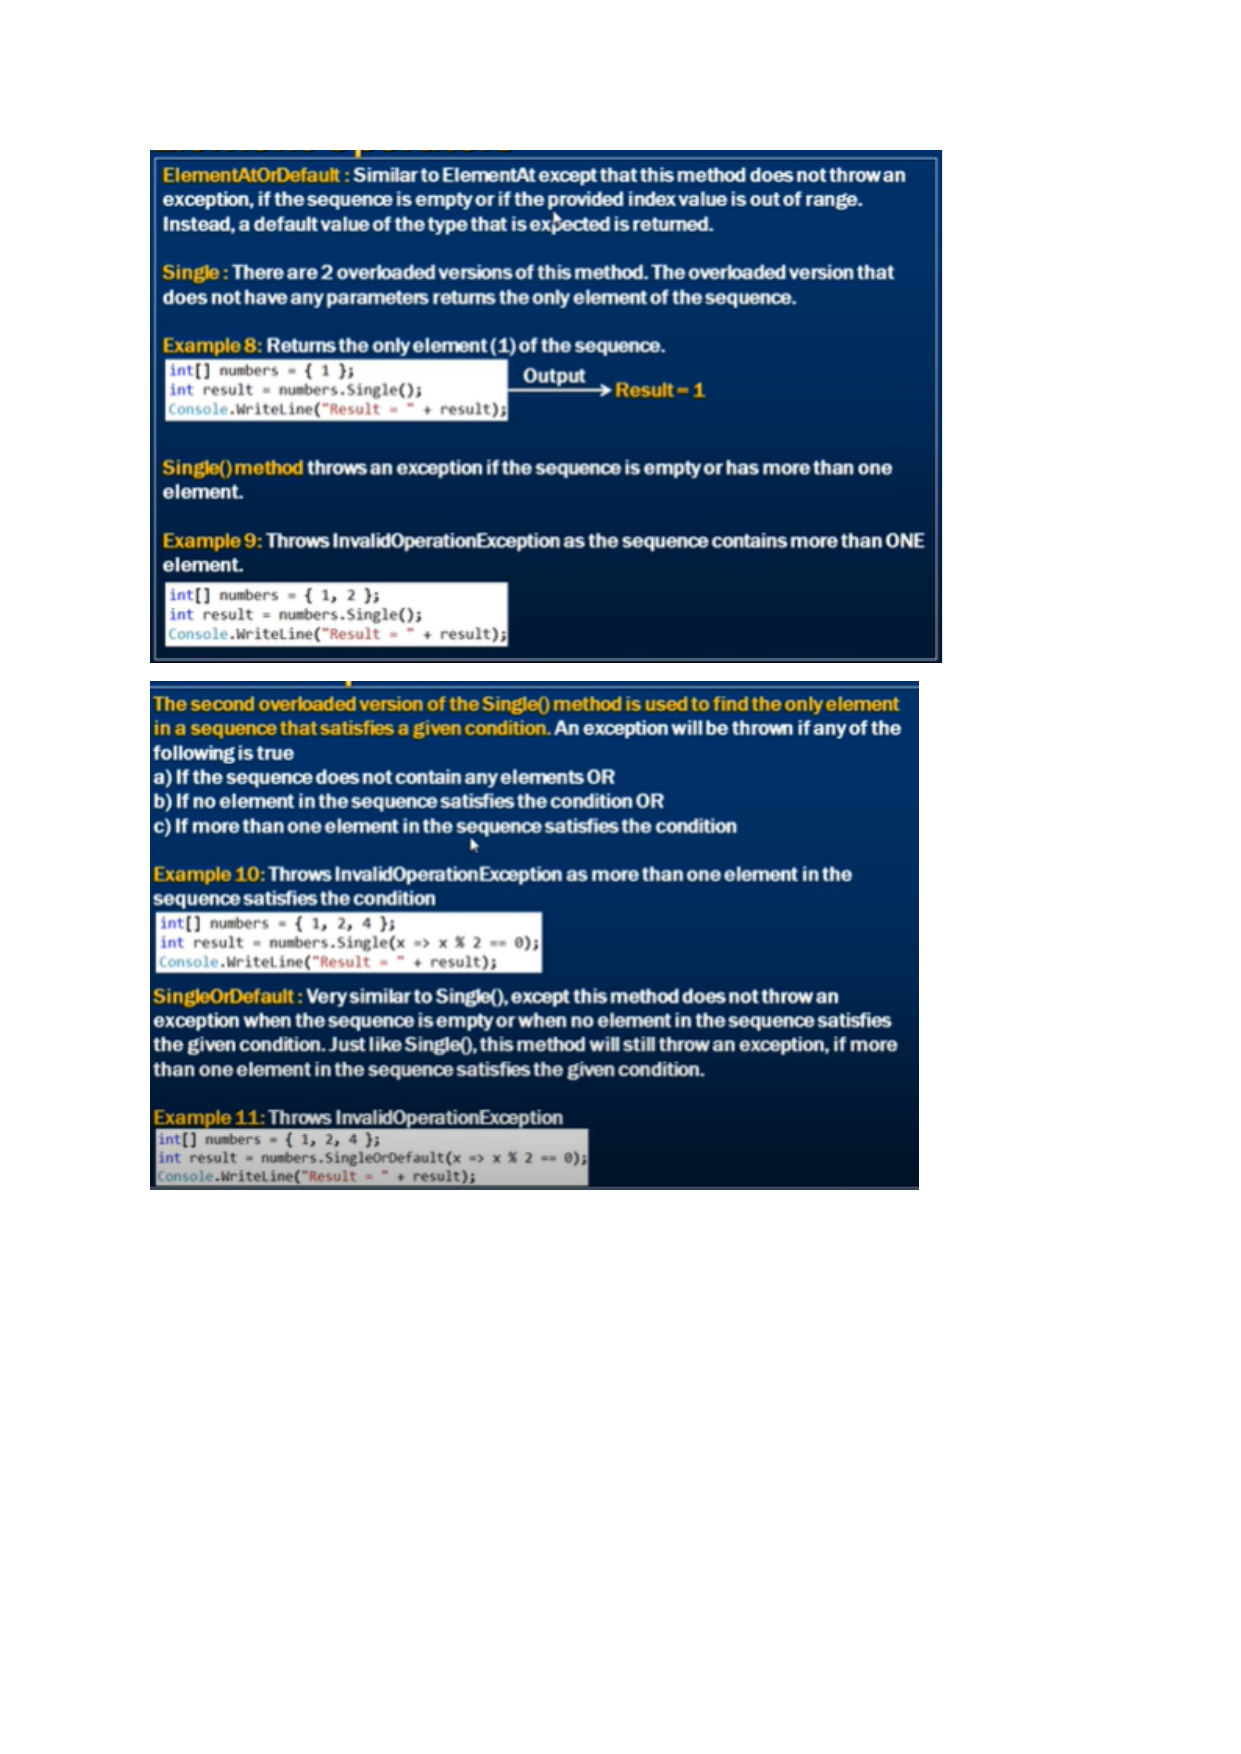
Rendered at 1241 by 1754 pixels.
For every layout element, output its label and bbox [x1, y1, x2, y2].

picture [150, 150, 943, 663]
picture [150, 681, 919, 1190]
